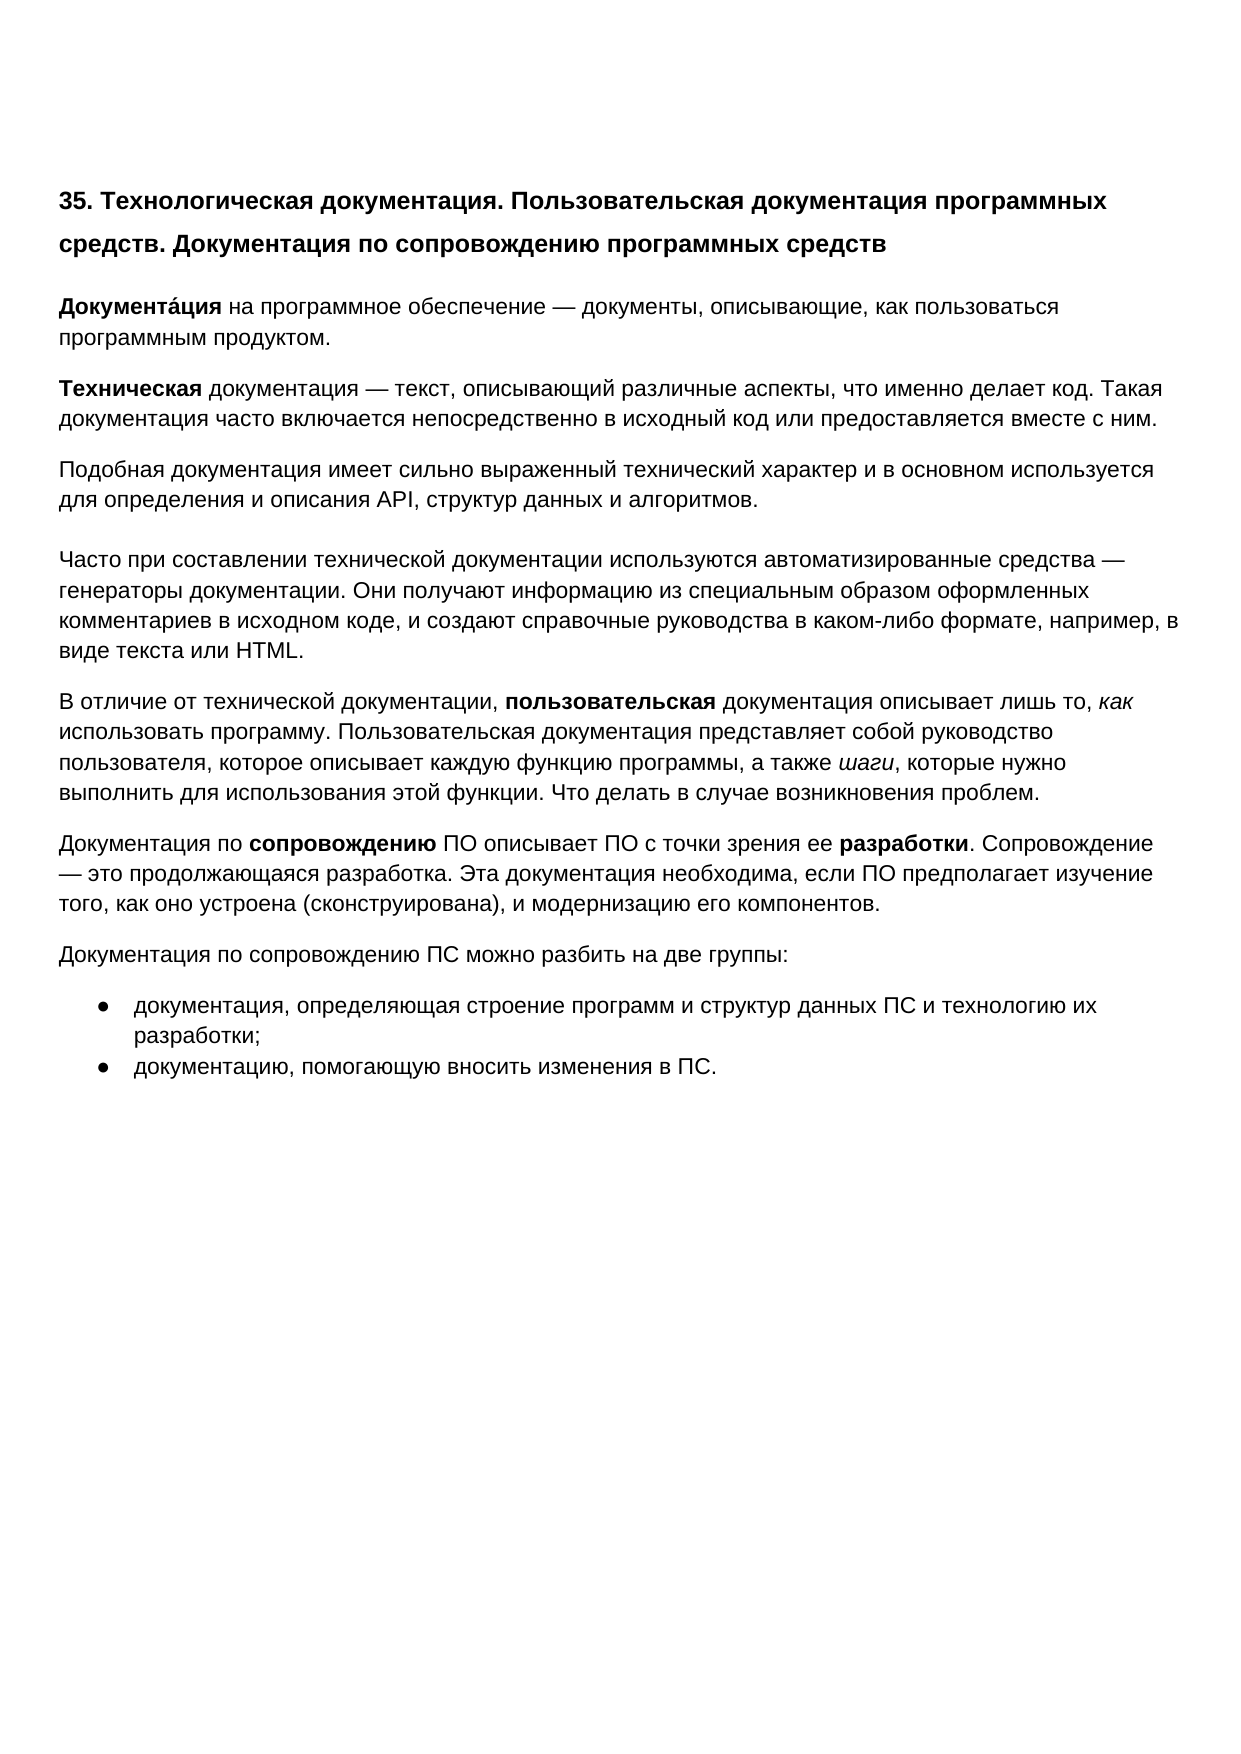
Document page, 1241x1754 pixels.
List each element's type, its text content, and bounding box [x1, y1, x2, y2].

text Документа́ция на программное обеспечение — документы, описывающие, как пользоваться программным продуктом. [58, 293, 1182, 350]
list документацию, помогающую вносить изменения в ПС. [96, 1053, 1182, 1079]
text Документация по сопровождению ПС можно разбить на две группы: [58, 941, 1182, 967]
text Техническая документация — текст, описывающий различные аспекты, что именно делает код. Такая документация часто включается непосредственно в исходный код или предоставляется вместе с ним. [58, 374, 1182, 431]
text Документация по сопровождению ПО описывает ПО с точки зрения ее разработки. Сопровождение — это продолжающаяся разработка. Эта документация необходима, если ПО предполагает изучение того, как оно устроена (сконструирована), и модернизацию его компонентов. [58, 830, 1182, 916]
text В отличие от технической документации, пользовательская документация описывает лишь то, как использовать программу. Пользовательская документация представляет собой руководство пользователя, которое описывает каждую функцию программы, а также шаги, которые нужно выполнить для использования этой функции. Что делать в случае возникновения проблем. [58, 688, 1182, 805]
text Подобная документация имеет сильно выраженный технический характер и в основном используется для определения и описания API, структур данных и алгоритмов. Часто при составлении технической документации используются автоматизированные средства — генераторы документации. Они получают информацию из специальным образом оформленных комментариев в исходном коде, и создают справочные руководства в каком-либо формате, например, в виде текста или HTML. [58, 456, 1182, 663]
subtitle 35. Технологическая документация. Пользовательская документация программных средств. Документация по сопровождению программных средств [58, 186, 1182, 258]
list документация, определяющая строение программ и структур данных ПС и технологию их разработки; [96, 992, 1182, 1049]
